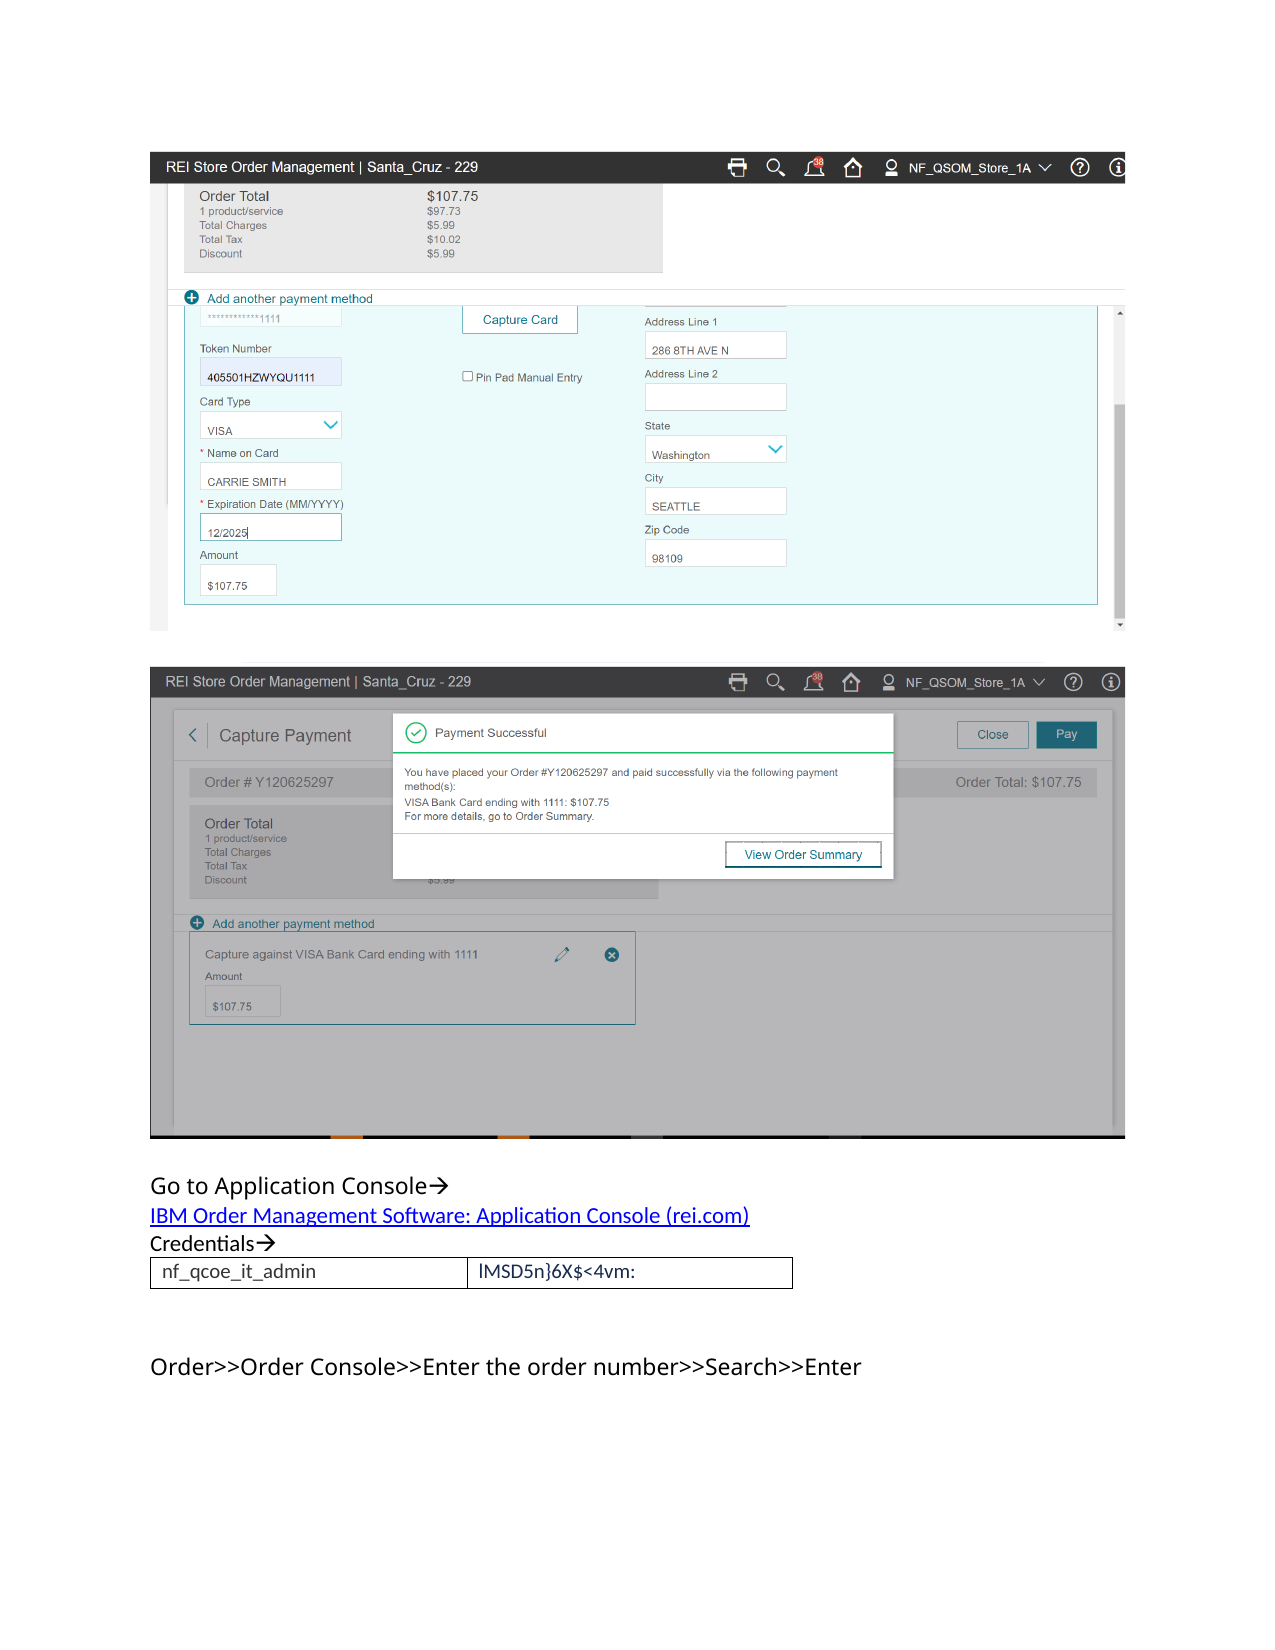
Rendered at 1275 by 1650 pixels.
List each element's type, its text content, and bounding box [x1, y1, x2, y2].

text Go to Application Console IBM Order Management Software: Application Console (rei.com) [150, 1170, 1125, 1229]
table_header lMSD5n}6X$<4vm: [468, 1258, 792, 1287]
table_header nf_qcoe_it_admin [151, 1258, 467, 1287]
text Order>>Order Console>>Enter the order number>>Search>>Enter [150, 1351, 1125, 1382]
picture [150, 150, 1125, 631]
picture [150, 662, 1125, 1139]
text Credentials [150, 1229, 1125, 1257]
